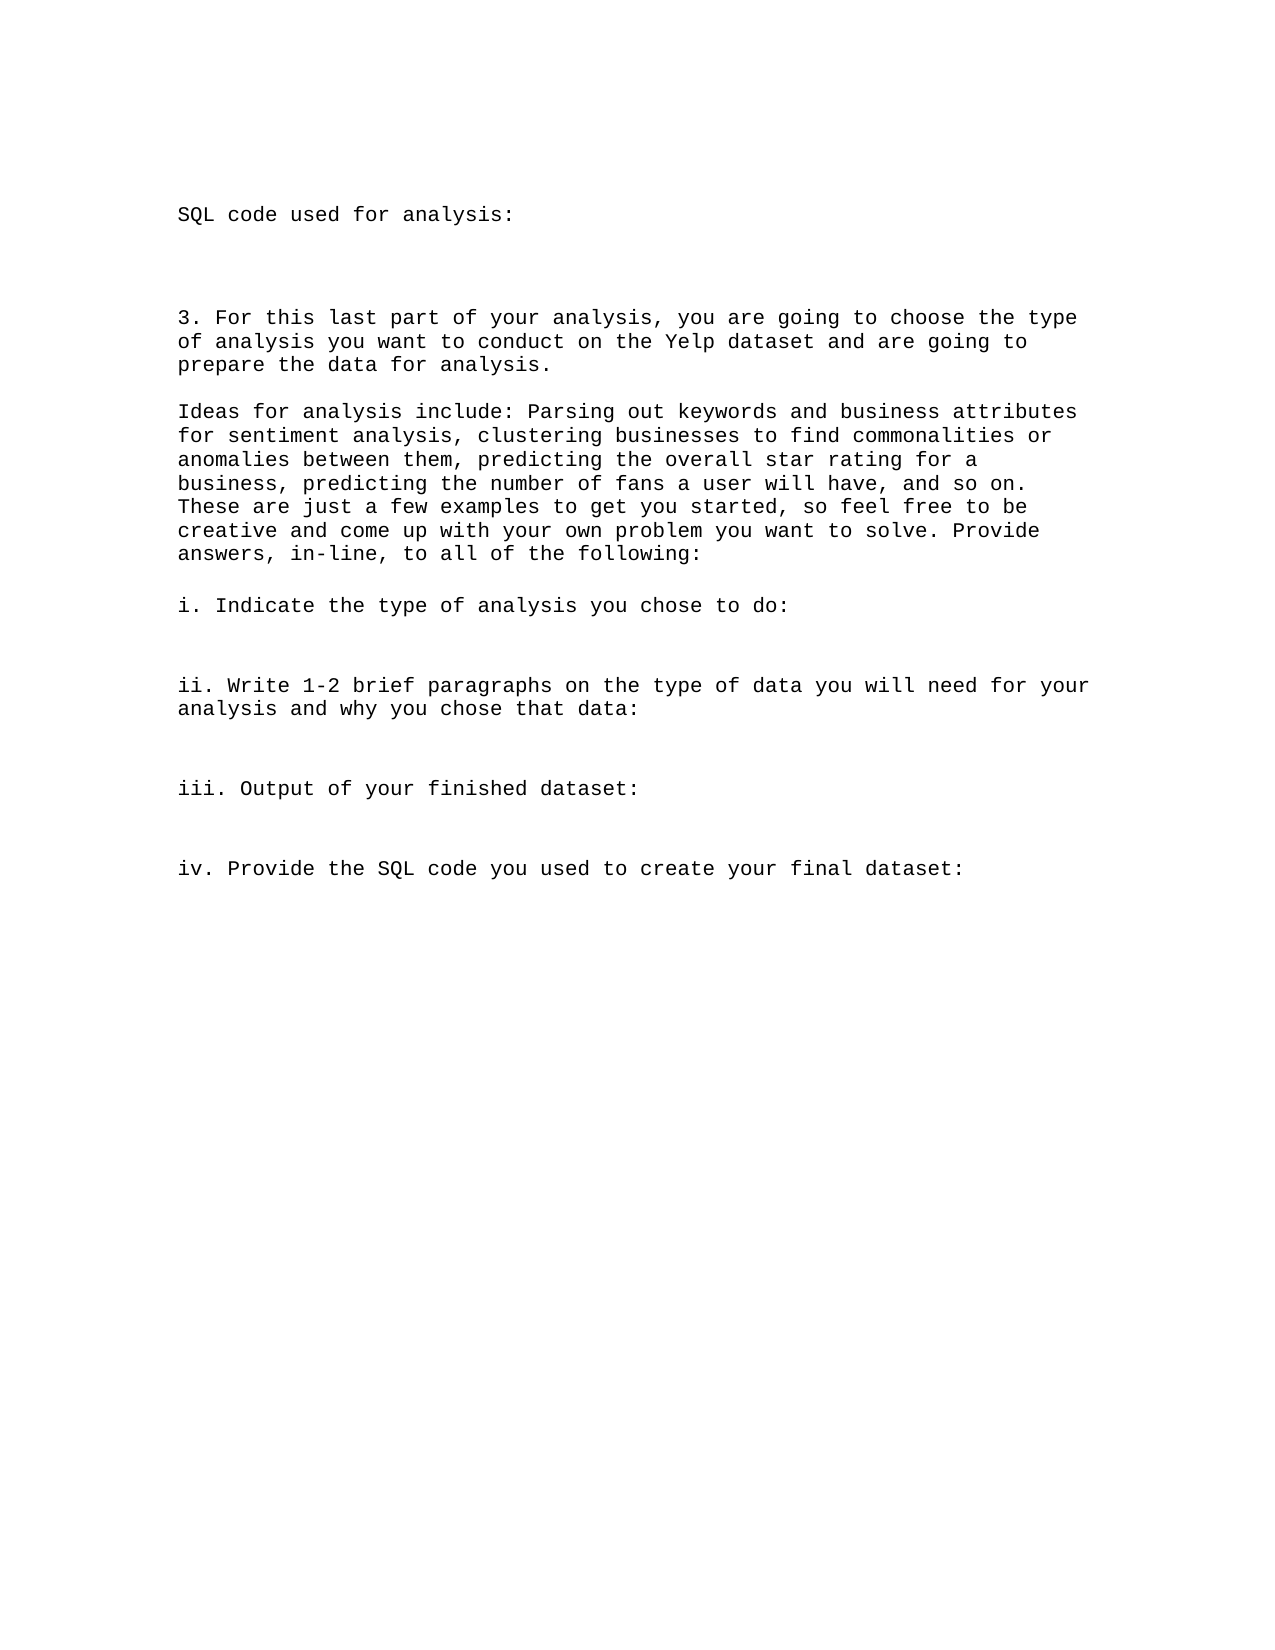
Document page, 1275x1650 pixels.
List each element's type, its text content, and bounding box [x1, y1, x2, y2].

text ii. Write 1-2 brief paragraphs on the type of data you will need for your analysis and why you chose that data: [177, 675, 1098, 722]
text iv. Provide the SQL code you used to create your final dataset: [177, 858, 1098, 881]
text iii. Output of your finished dataset: [177, 778, 1098, 802]
text SQL code used for analysis: [177, 204, 1098, 227]
text Ideas for analysis include: Parsing out keywords and business attributes for sentiment analysis, clustering businesses to find commonalities or anomalies between them, predicting the overall star rating for a business, predicting the number of fans a user will have, and so on. These are just a few examples to get you started, so feel free to be creative and come up with your own problem you want to solve. Provide answers, in-line, to all of the following: [177, 402, 1098, 567]
text 3. For this last part of your analysis, you are going to choose the type of analysis you want to conduct on the Yelp dataset and are going to prepare the data for analysis. [177, 307, 1098, 378]
text i. Indicate the type of analysis you chose to do: [177, 595, 1098, 619]
